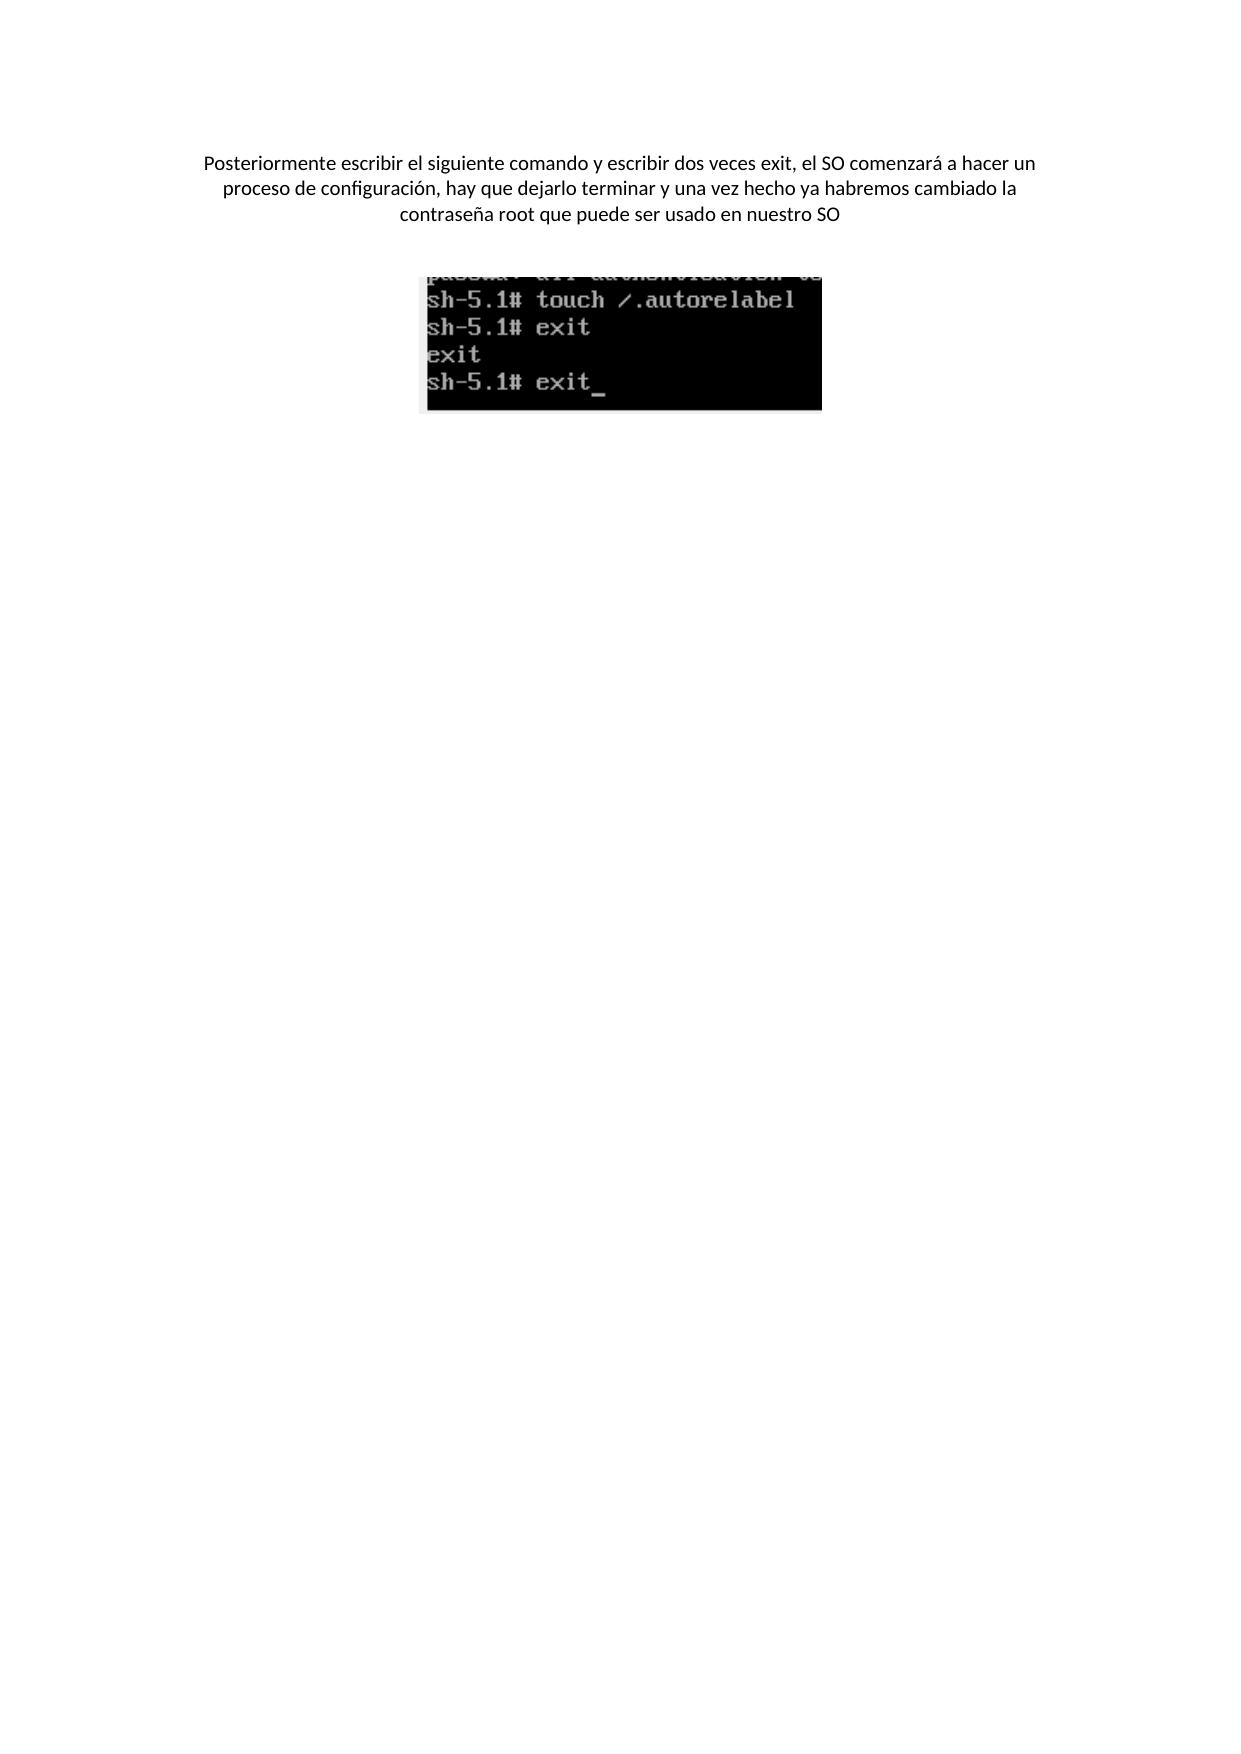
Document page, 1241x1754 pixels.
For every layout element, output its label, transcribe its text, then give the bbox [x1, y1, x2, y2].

text Posteriormente escribir el siguiente comando y escribir dos veces exit, el SO comenzará a hacer un proceso de configuración, hay que dejarlo terminar y una vez hecho ya habremos cambiado la contraseña root que puede ser usado en nuestro SO [187, 150, 1053, 226]
picture [418, 277, 822, 414]
